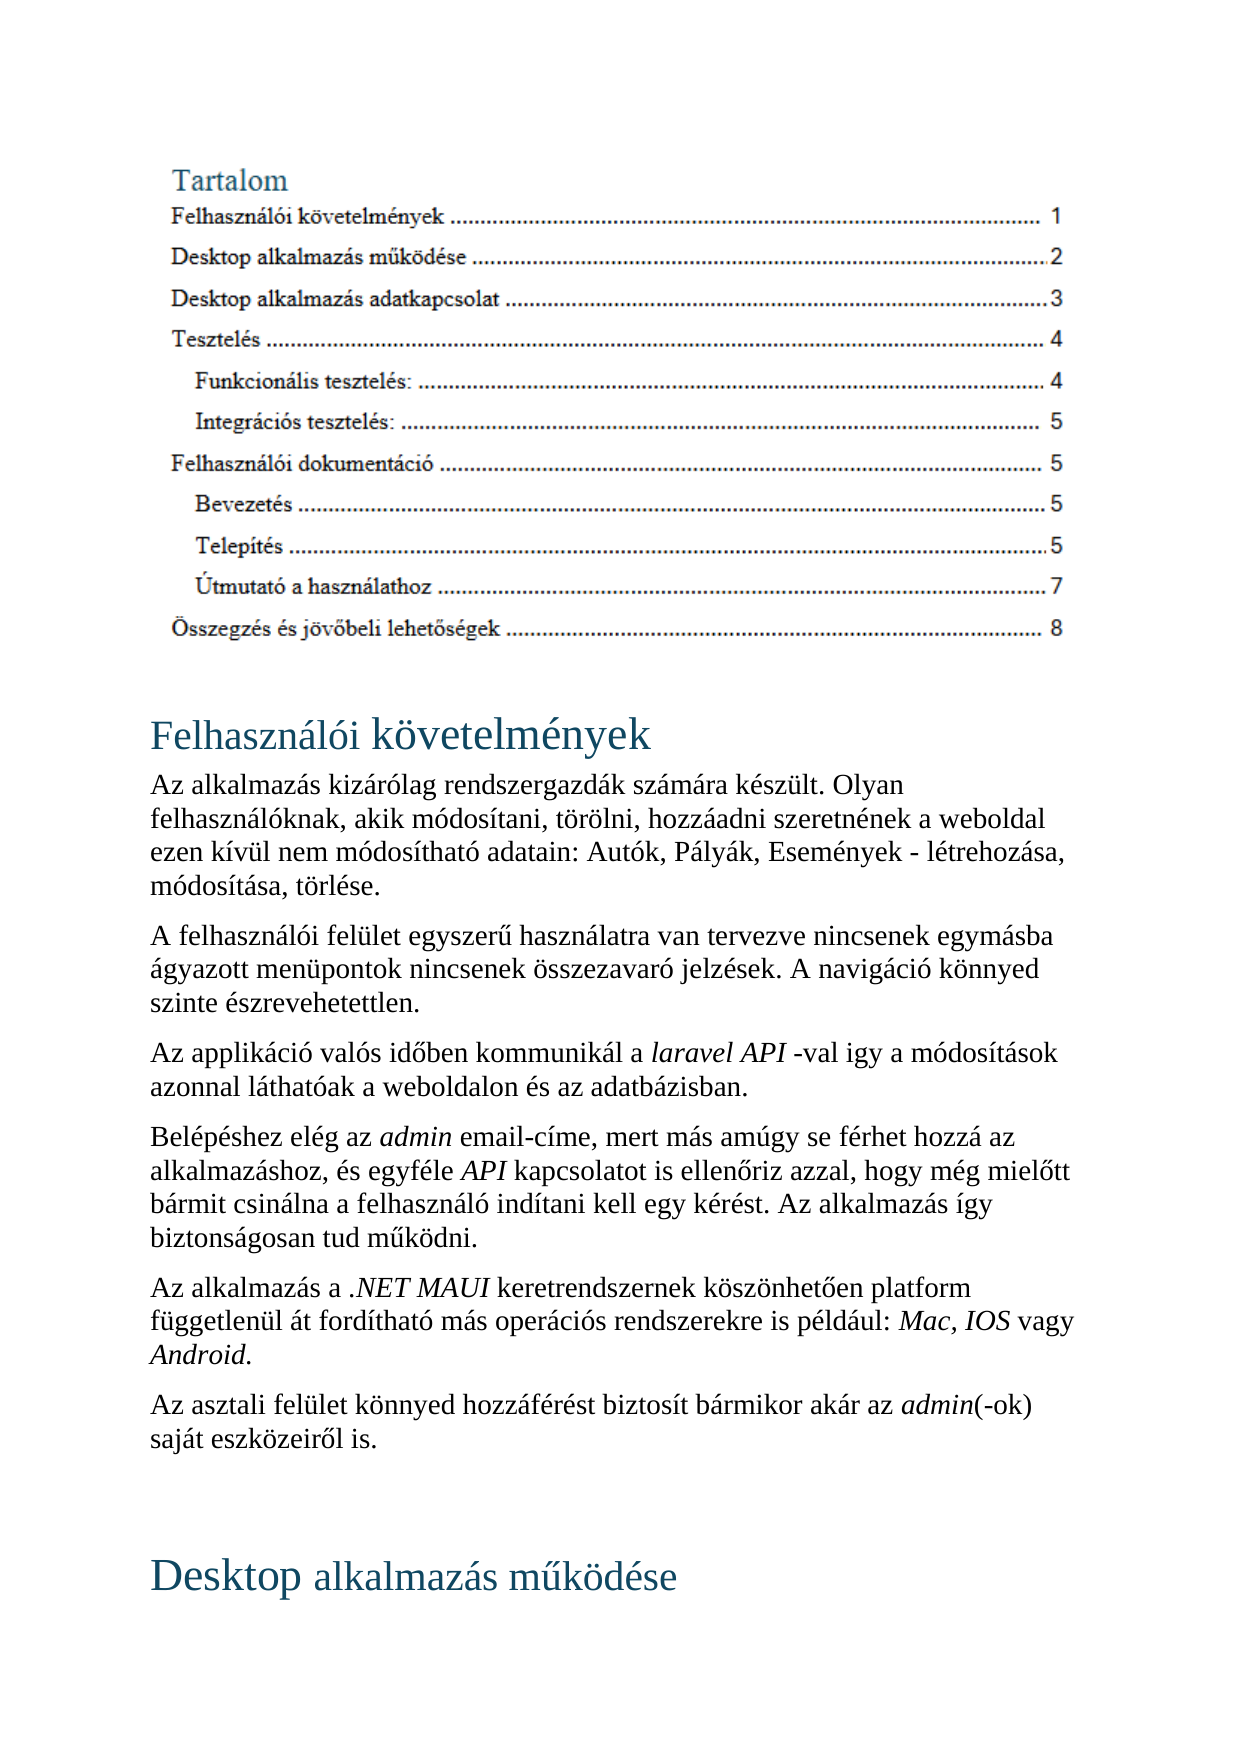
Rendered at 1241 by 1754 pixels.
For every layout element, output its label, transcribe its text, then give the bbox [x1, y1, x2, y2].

text Az asztali felület könnyed hozzáférést biztosít bármikor akár az admin(-ok) saját eszközeiről is. [150, 1387, 1090, 1454]
text A felhasználói felület egyszerű használatra van tervezve nincsenek egymásba ágyazott menüpontok nincsenek összezavaró jelzések. A navigáció könnyed szinte észrevehetettlen. [150, 918, 1090, 1019]
text Desktop alkalmazás működése [150, 1547, 1090, 1600]
text Az applikáció valós időben kommunikál a laravel API -val igy a módosítások azonnal láthatóak a weboldalon és az adatbázisban. [150, 1035, 1090, 1102]
picture [150, 150, 1091, 669]
text Felhasználói követelmények [150, 706, 1090, 759]
text Az alkalmazás kizárólag rendszergazdák számára készült. Olyan felhasználóknak, akik módosítani, törölni, hozzáadni szeretnének a weboldal ezen kívül nem módosítható adatain: Autók, Pályák, Események - létrehozása, módosítása, törlése. [150, 767, 1090, 901]
text Az alkalmazás a .NET MAUI keretrendszernek köszönhetően platform függetlenül át fordítható más operációs rendszerekre is például: Mac, IOS vagy Android. [150, 1270, 1090, 1371]
text Belépéshez elég az admin email-címe, mert más amúgy se férhet hozzá az alkalmazáshoz, és egyféle API kapcsolatot is ellenőriz azzal, hogy még mielőtt bármit csinálna a felhasználó indítani kell egy kérést. Az alkalmazás így biztonságosan tud működni. [150, 1119, 1090, 1253]
